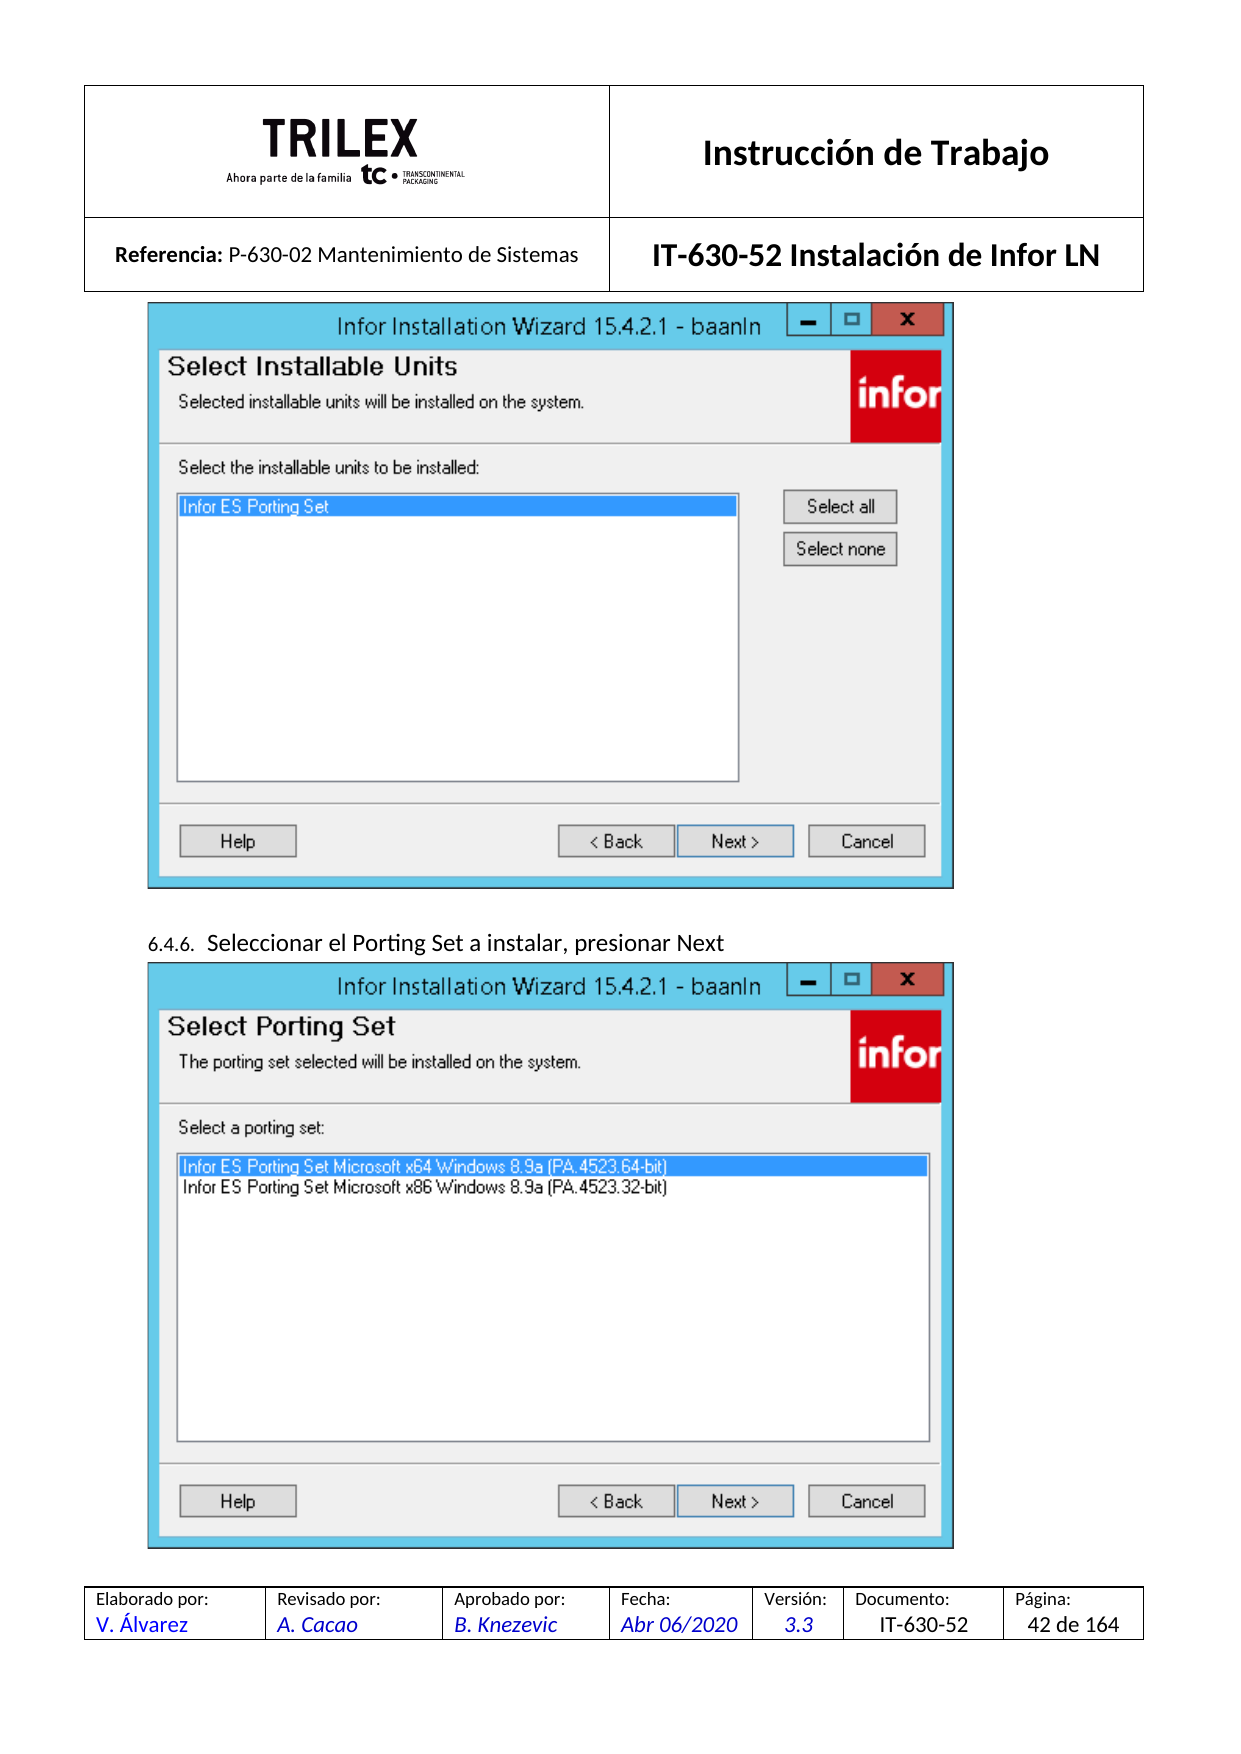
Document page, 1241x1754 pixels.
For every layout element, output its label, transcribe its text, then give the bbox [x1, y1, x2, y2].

picture [147, 962, 954, 1549]
picture [207, 93, 487, 210]
list Seleccionar el Porting Set a instalar, presionar Next [148, 927, 1166, 958]
picture [147, 302, 954, 889]
